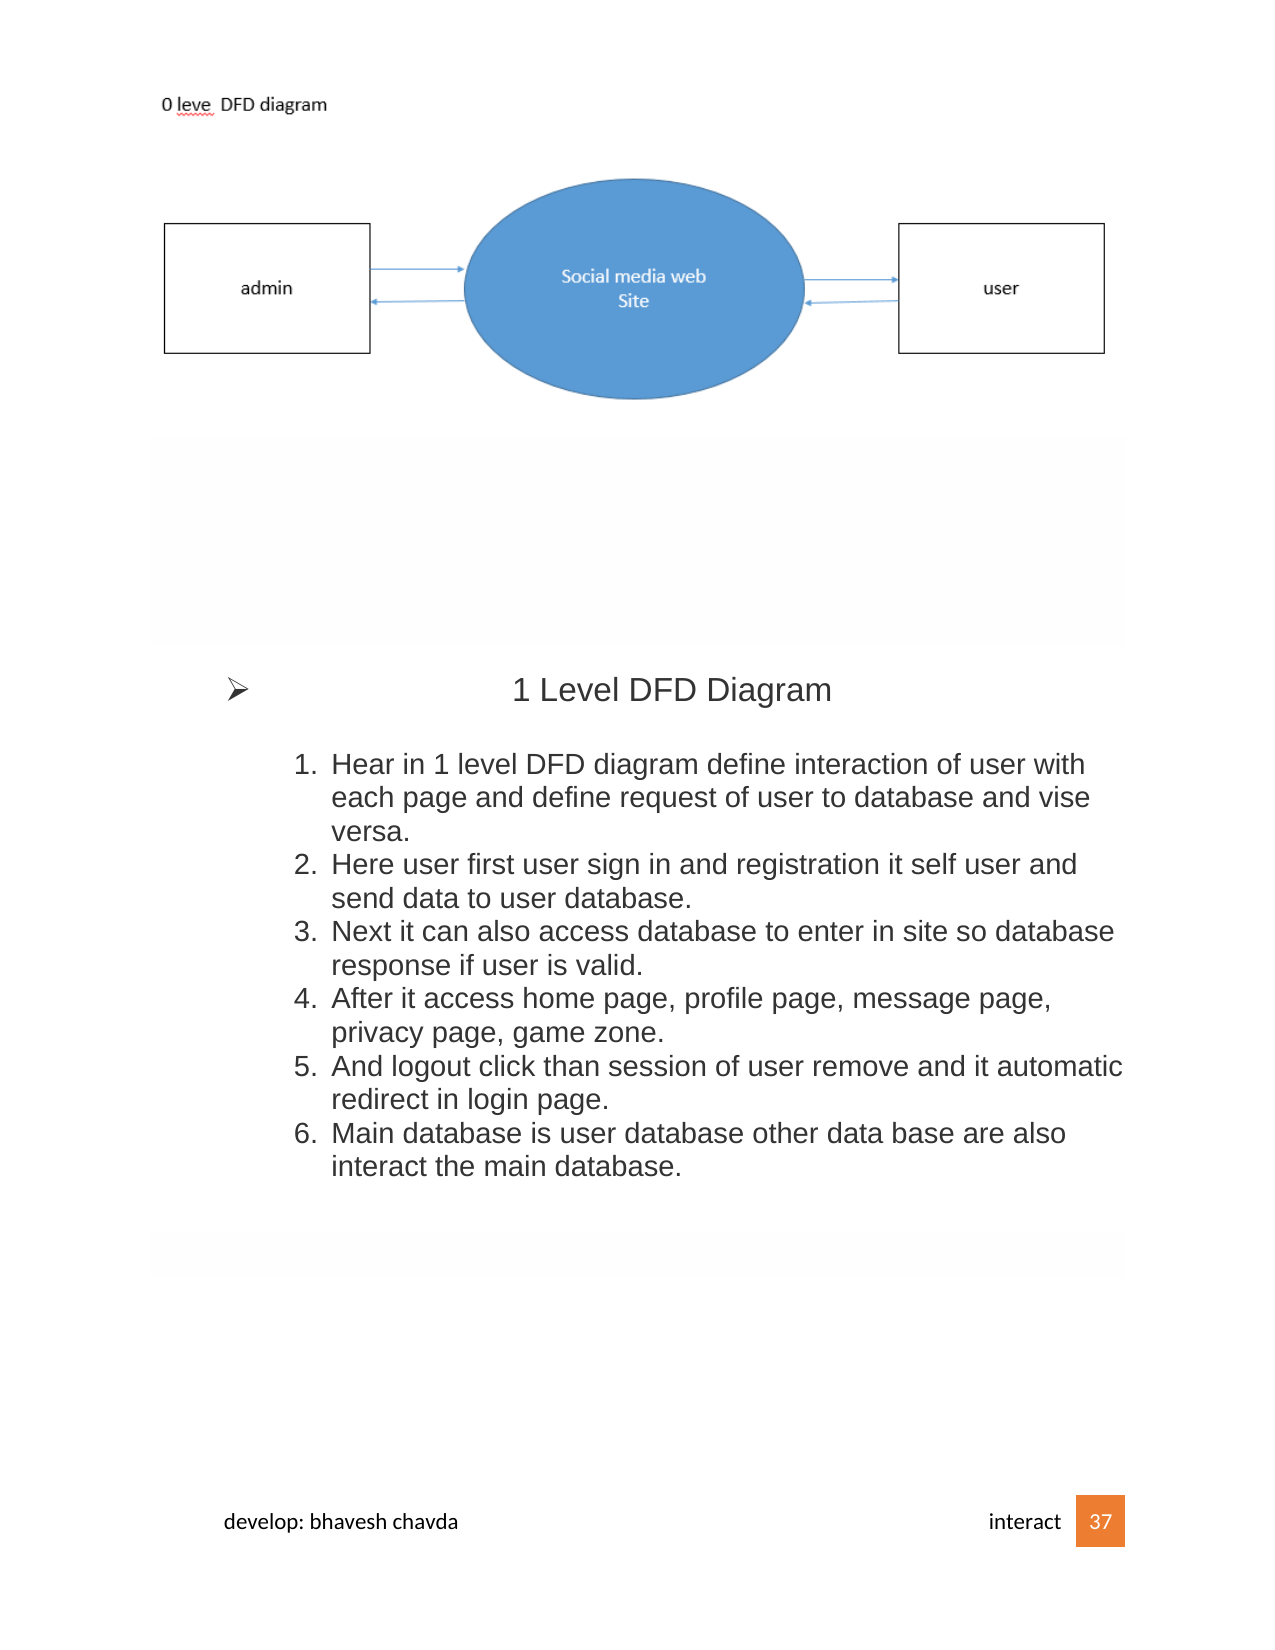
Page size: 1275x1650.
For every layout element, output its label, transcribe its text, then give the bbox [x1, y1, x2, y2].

list After it access home page, profile page, message page, privacy page, game zone. [294, 981, 1125, 1048]
list 1 Level DFD Diagram [225, 670, 1125, 708]
list Next it can also access database to enter in site so database response if user is valid. [294, 914, 1125, 981]
list Hear in 1 level DFD diagram define interaction of user with each page and define request of user to database and vise versa. [294, 747, 1125, 847]
list Main database is user database other data base are also interact the main database. [294, 1116, 1125, 1183]
picture [150, 84, 1125, 437]
list Here user first user sign in and registration it self user and send data to user database. [294, 847, 1125, 914]
list And logout click than session of user remove and it automatic redirect in login page. [294, 1048, 1125, 1116]
